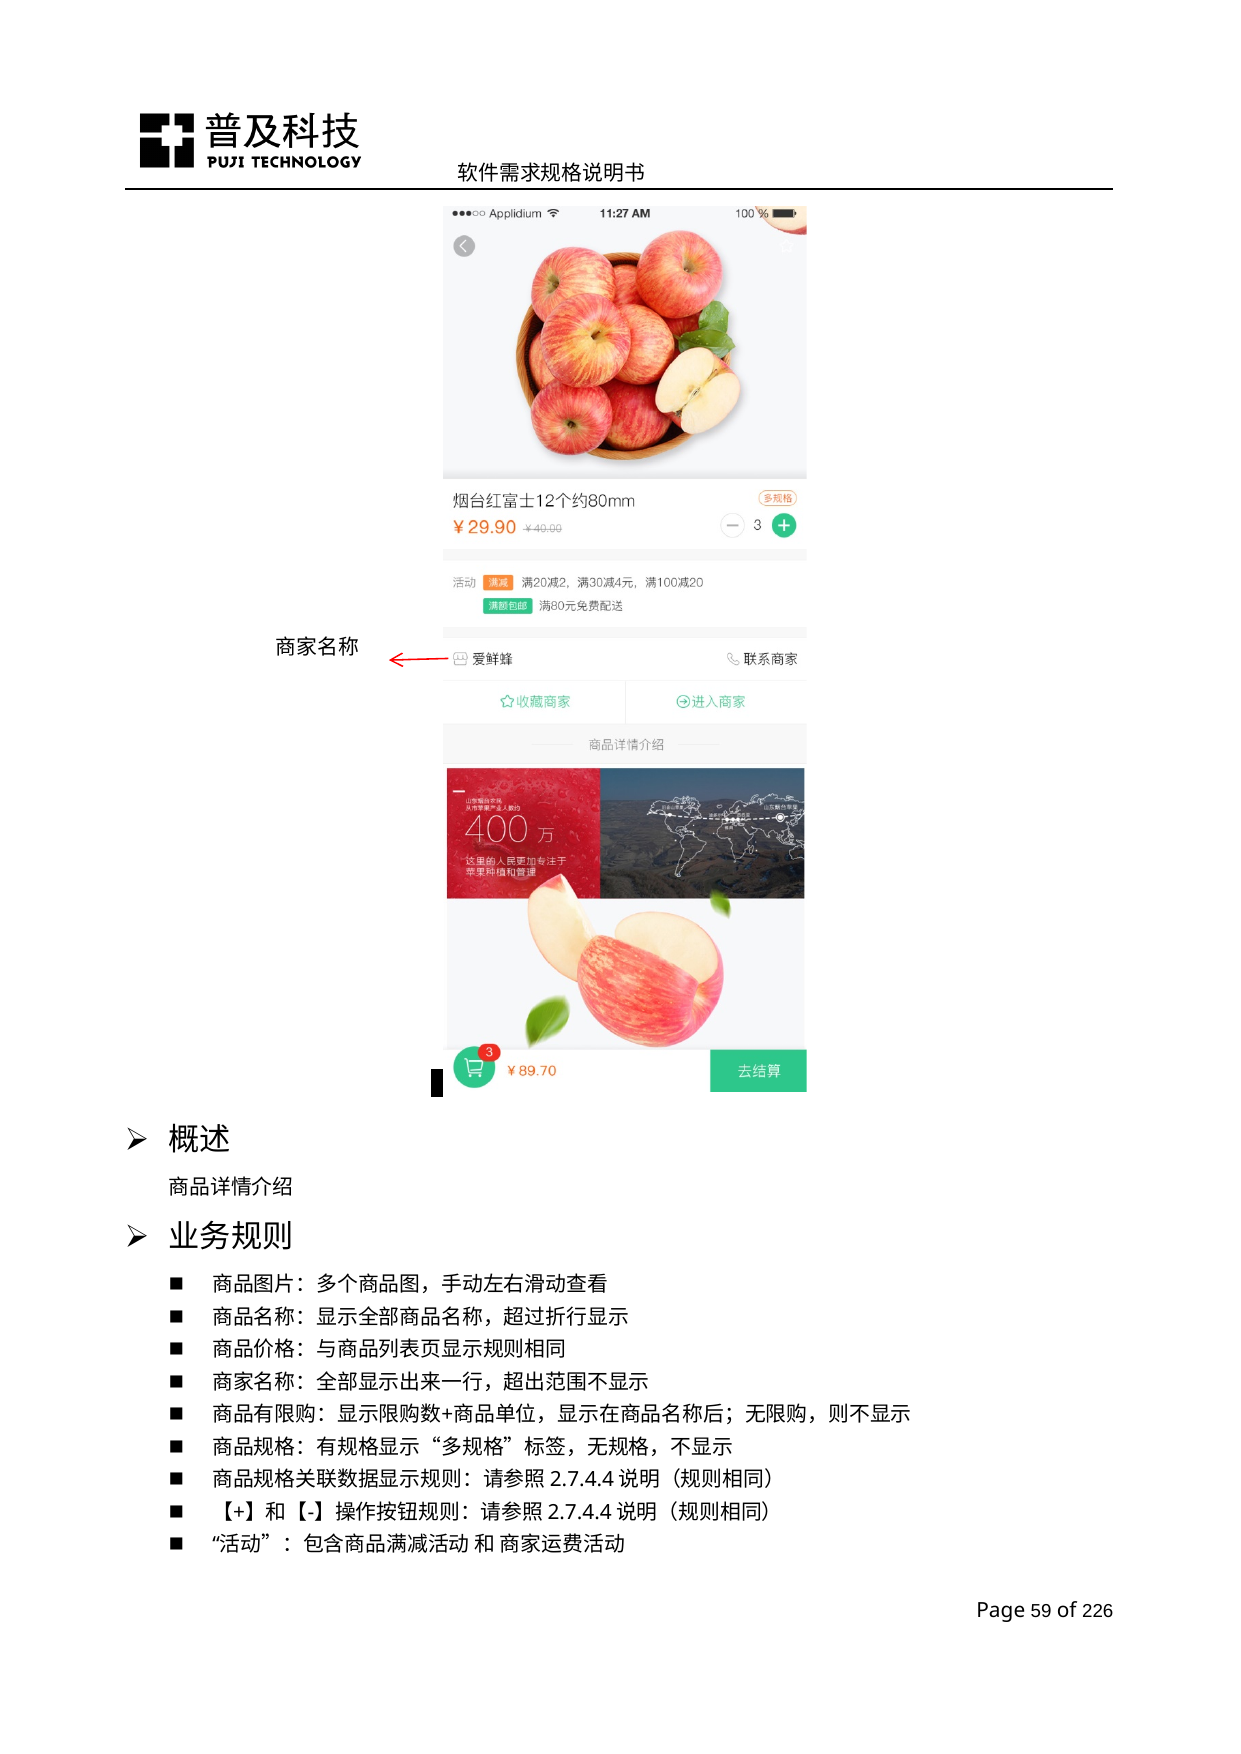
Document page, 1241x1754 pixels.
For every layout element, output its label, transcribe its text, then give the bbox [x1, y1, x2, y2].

list 商品有限购：显示限购数+商品单位，显示在商品名称后；无限购，则不显示 [168, 1396, 1113, 1429]
list “活动”：包含商品满减活动 和 商家运费活动 [168, 1526, 1113, 1559]
picture [124, 103, 365, 180]
list 商品详情介绍 [168, 1169, 1113, 1201]
list 商品规格关联数据显示规则：请参照2.7.4.4说明（规则相同） [168, 1461, 1113, 1494]
list 商品图片：多个商品图，手动左右滑动查看 [168, 1266, 1113, 1299]
picture [443, 206, 807, 1092]
list 业务规则 [124, 1201, 1113, 1266]
list 商品规格：有规格显示“多规格”标签，无规格，不显示 [168, 1429, 1113, 1461]
list 商家名称：全部显示出来一行，超出范围不显示 [168, 1364, 1113, 1396]
list 商品价格：与商品列表页显示规则相同 [168, 1331, 1113, 1364]
list 【+】和【-】操作按钮规则：请参照2.7.4.4说明（规则相同） [168, 1494, 1113, 1526]
list 概述 [124, 1104, 1113, 1169]
list 商品名称：显示全部商品名称，超过折行显示 [168, 1299, 1113, 1331]
